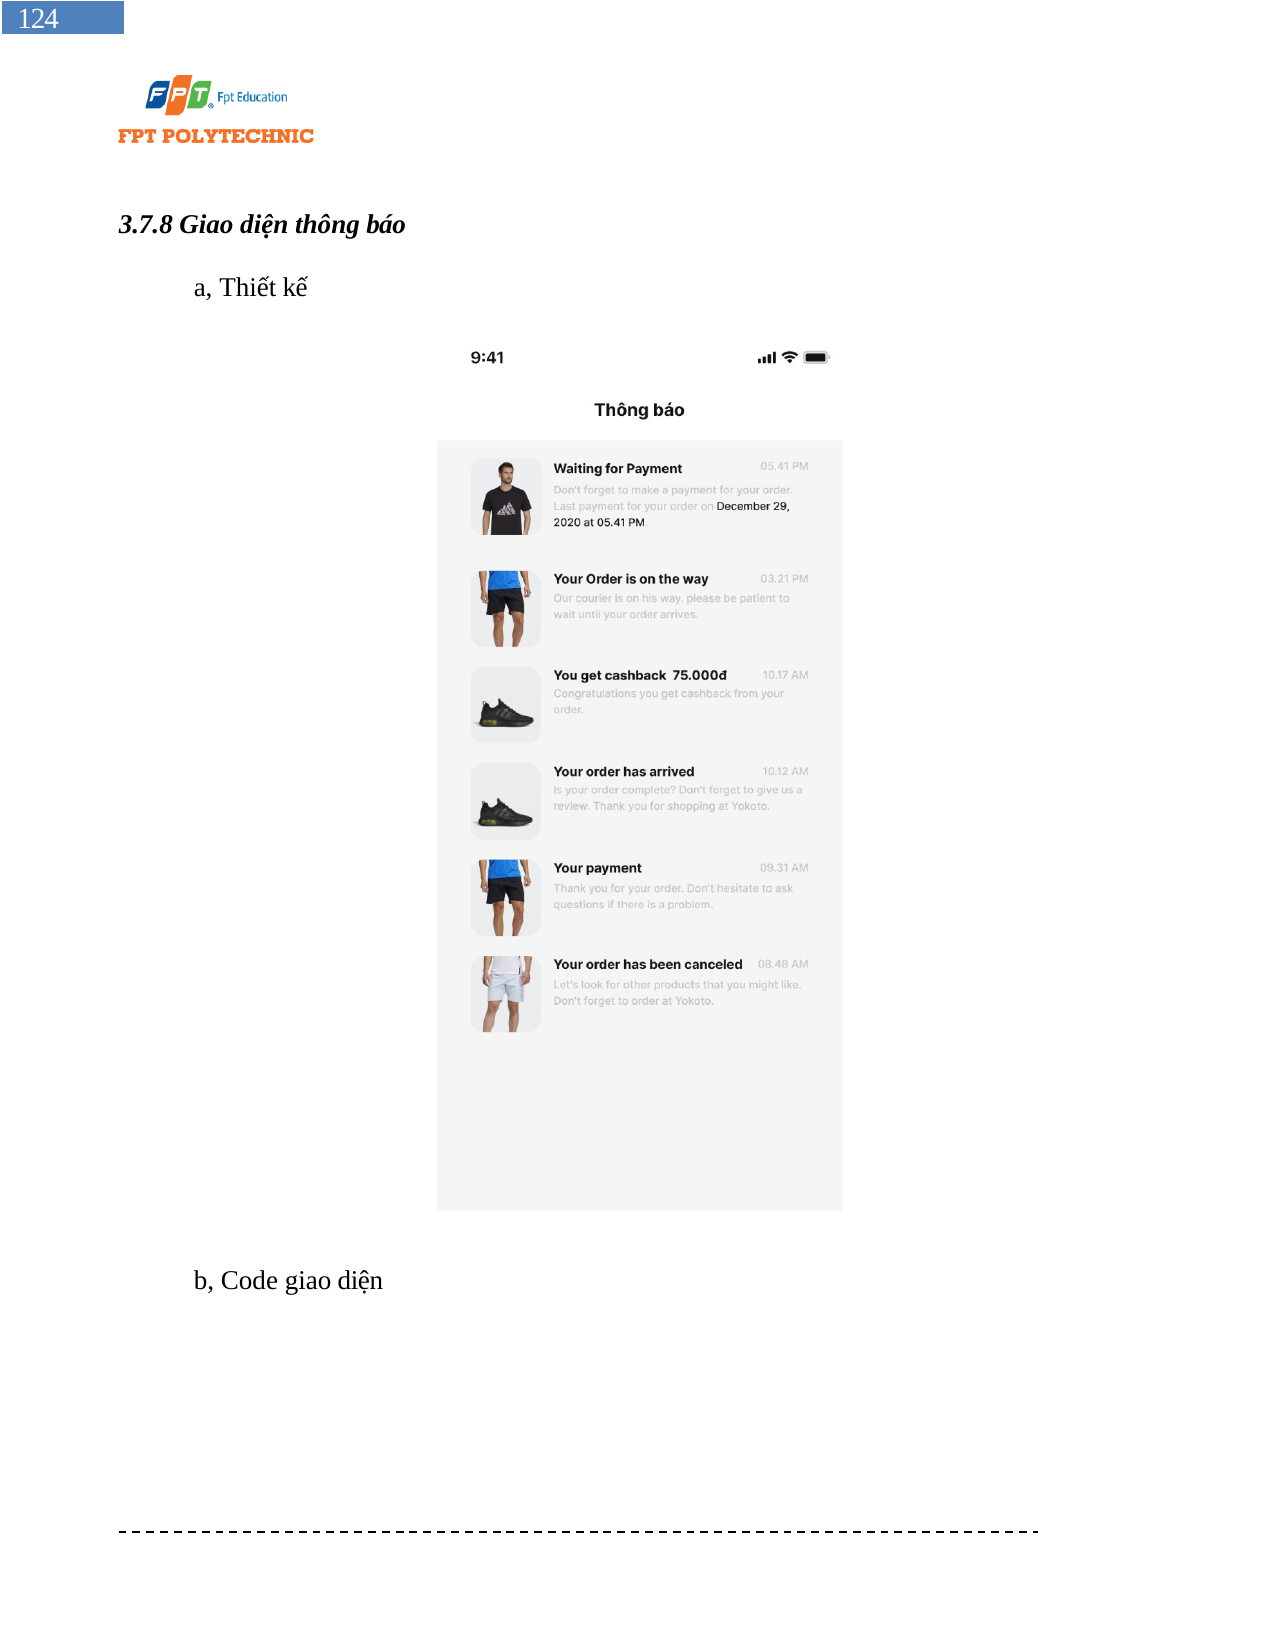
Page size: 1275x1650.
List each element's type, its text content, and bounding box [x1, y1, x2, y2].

text a, Thiết kế [193, 271, 1210, 302]
picture [437, 350, 843, 1211]
subtitle Giao diện thông báo [118, 209, 1210, 240]
picture [118, 75, 314, 143]
text b, Code giao diện [193, 1264, 1210, 1295]
